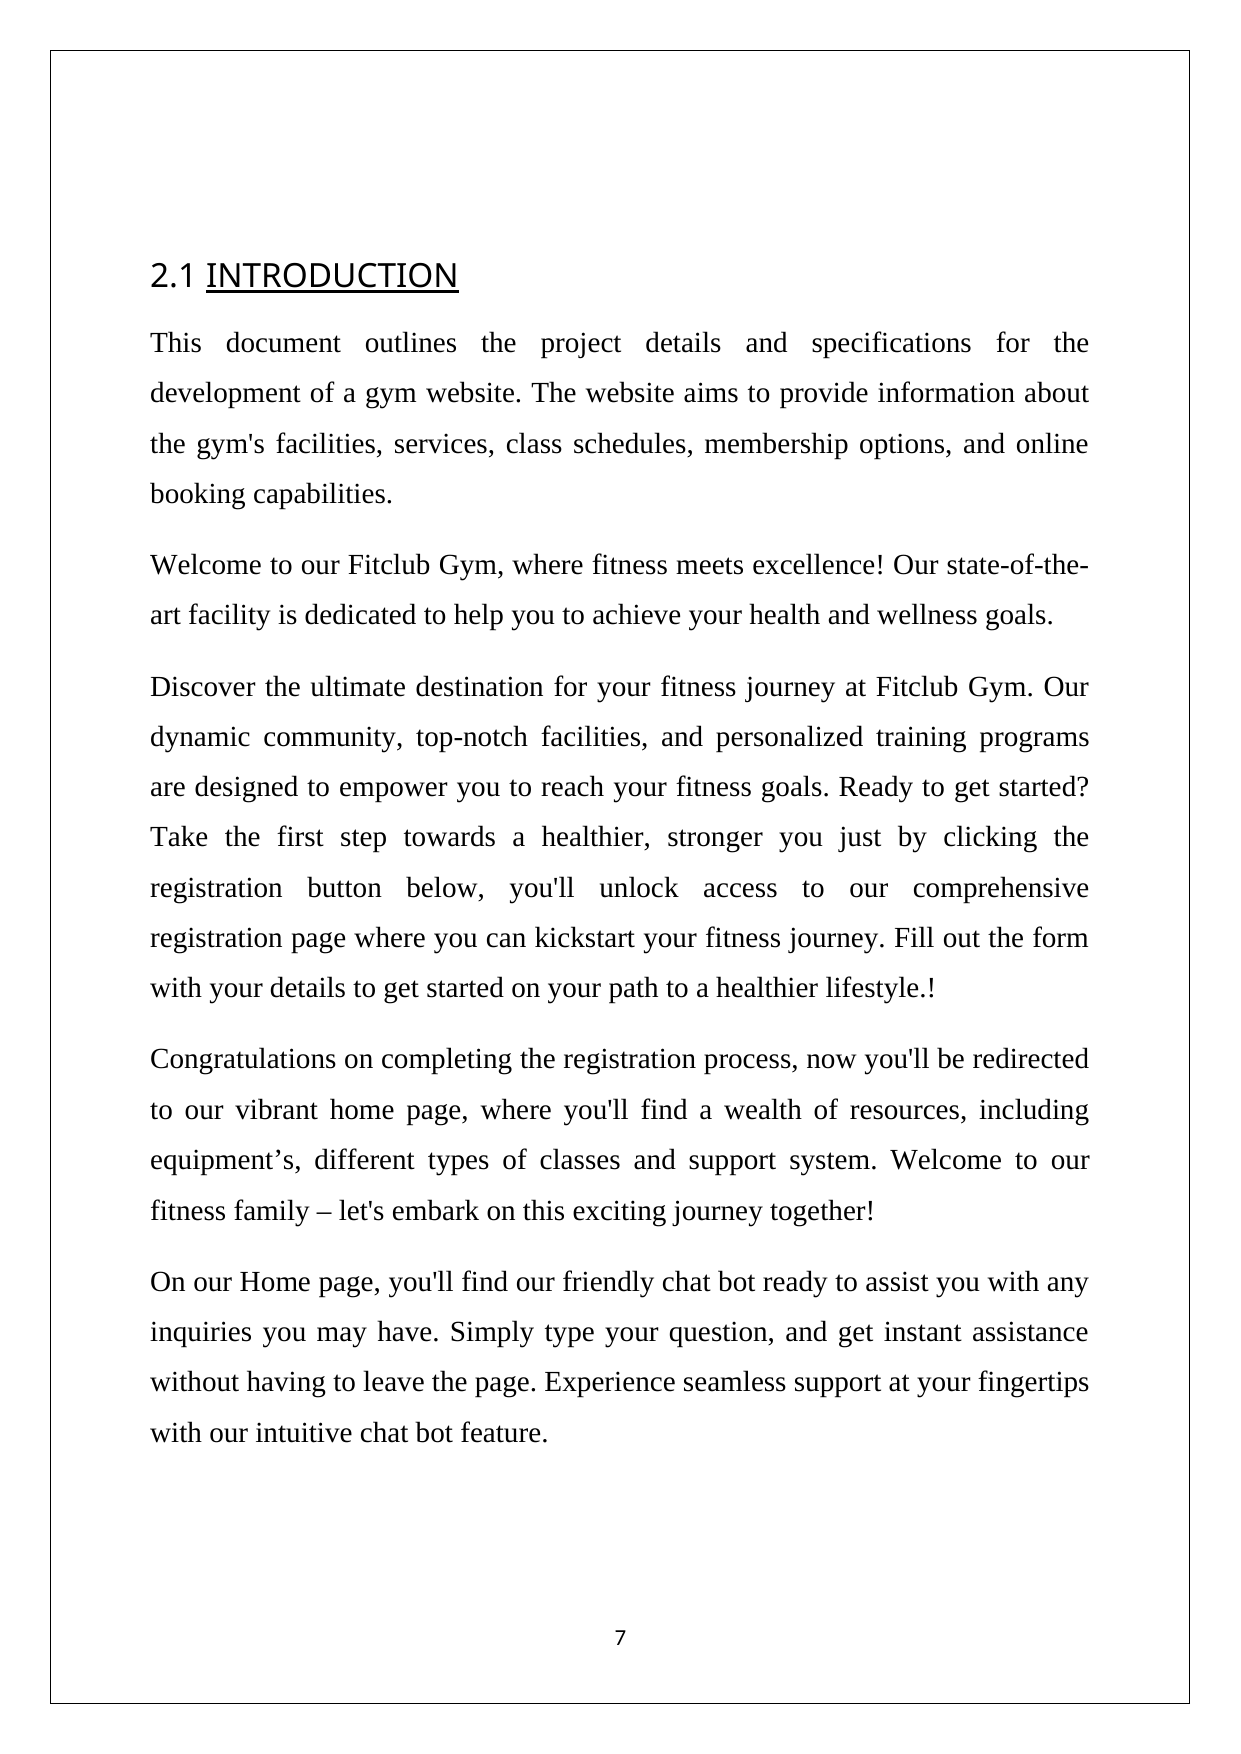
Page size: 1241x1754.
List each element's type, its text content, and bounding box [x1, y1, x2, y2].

text On our Home page, you'll find our friendly chat bot ready to assist you with any inquiries you may have. Simply type your question, and get instant assistance without having to leave the page. Experience seamless support at your fingertips with our intuitive chat bot feature. [150, 1264, 1090, 1448]
text Discover the ultimate destination for your fitness journey at Fitclub Gym. Our dynamic community, top-notch facilities, and personalized training programs are designed to empower you to reach your fitness goals. Ready to get started? Take the first step towards a healthier, stronger you just by clicking the registration button below, you'll unlock access to our comprehensive registration page where you can kickstart your fitness journey. Fill out the form with your details to get started on your path to a healthier lifestyle.! [150, 669, 1090, 1004]
text Welcome to our Fitclub Gym, where fitness meets excellence! Our state-of-the-art facility is dedicated to help you to achieve your health and wellness goals. [150, 547, 1090, 631]
text This document outlines the project details and specifications for the development of a gym website. The website aims to provide information about the gym's facilities, services, class schedules, membership options, and online booking capabilities. [150, 325, 1090, 509]
text 2.1 INTRODUCTION [150, 252, 1090, 297]
text Congratulations on completing the registration process, now you'll be redirected to our vibrant home page, where you'll find a wealth of resources, including equipment’s, different types of classes and support system. Welcome to our fitness family – let's embark on this exciting journey together! [150, 1042, 1090, 1226]
